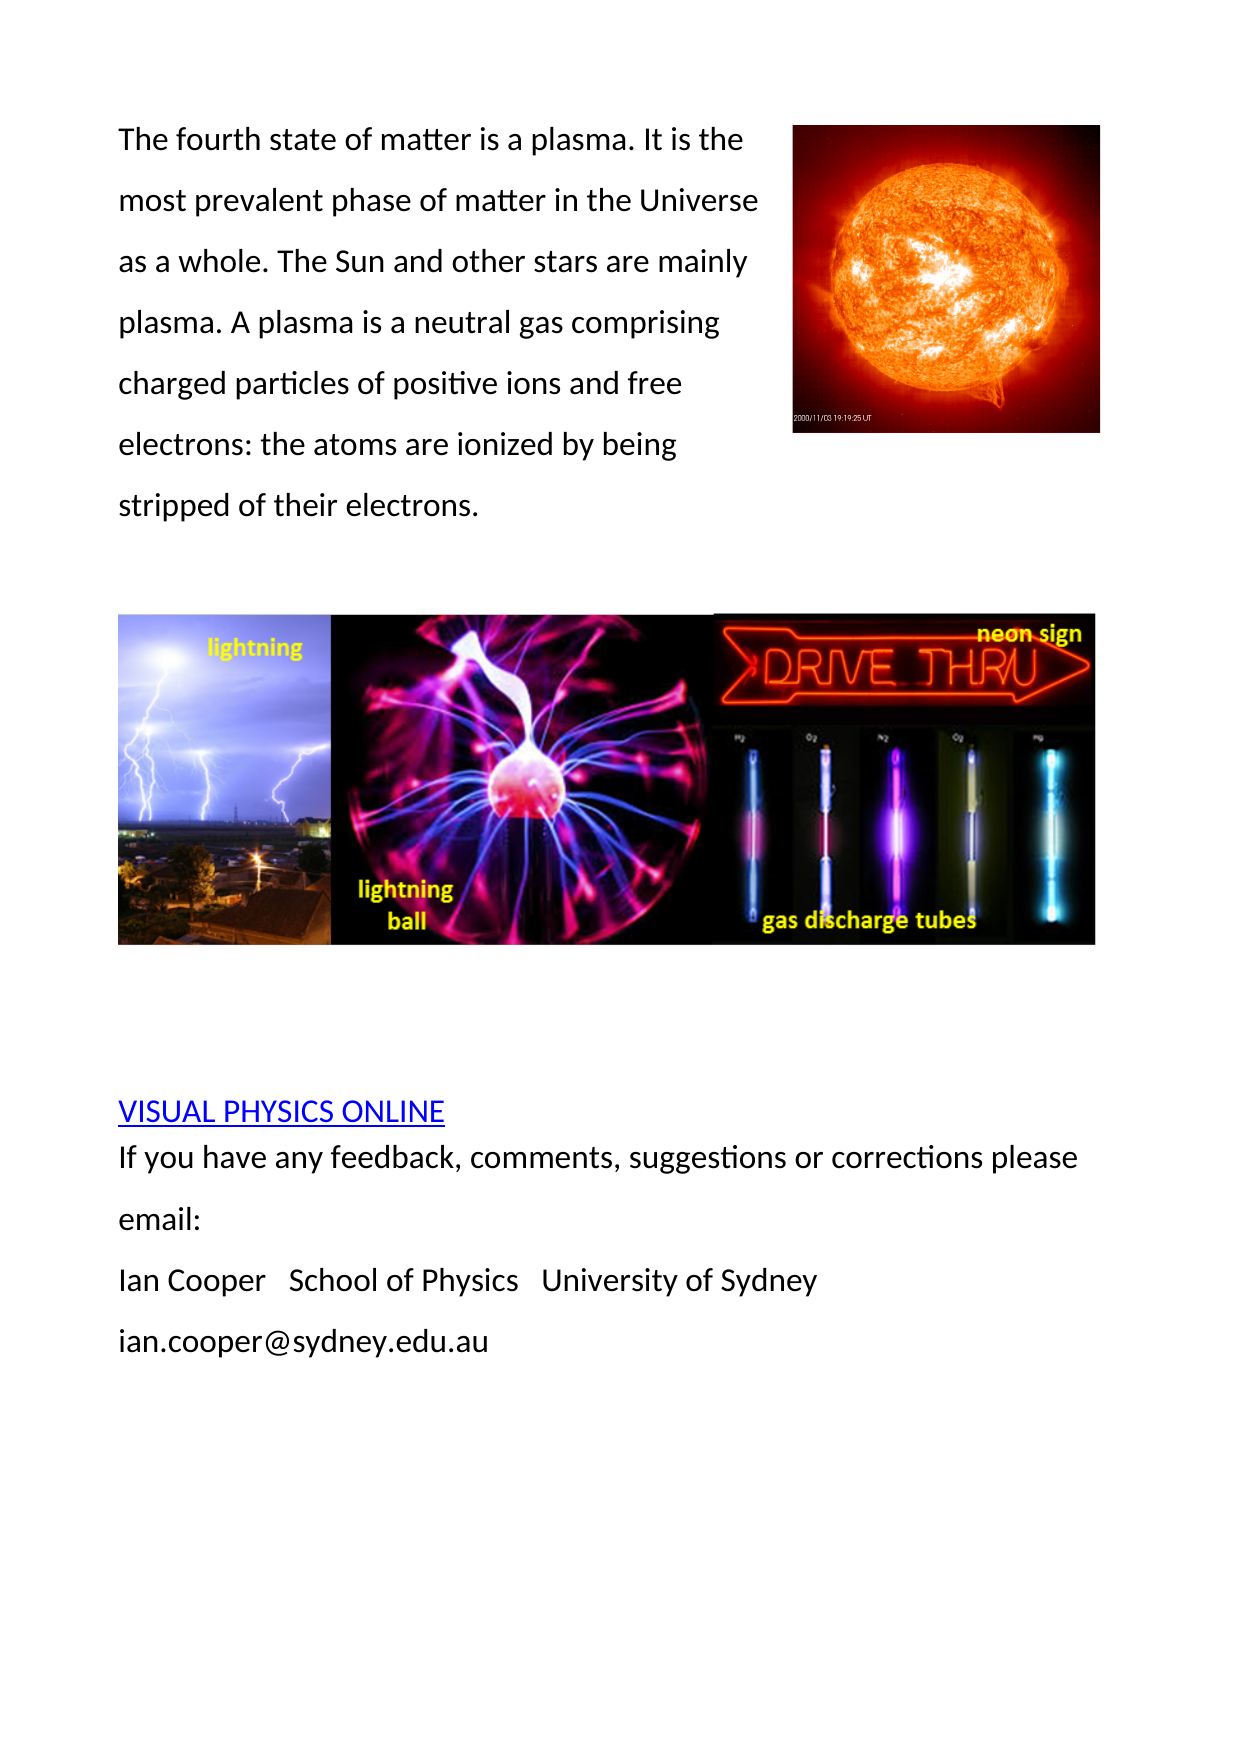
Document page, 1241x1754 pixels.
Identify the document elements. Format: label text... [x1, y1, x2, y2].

picture [118, 606, 1103, 954]
text Ian Cooper School of Physics University of Sydney [118, 1259, 1122, 1299]
text The fourth state of matter is a plasma. It is the most prevalent phase of matter in the Universe as a whole. The Sun and other stars are mainly plasma. A plasma is a neutral gas comprising charged particles of positive ions and free electrons: the atoms are ionized by being stripped of their electrons. [118, 118, 1122, 525]
text If you have any feedback, comments, suggestions or corrections please email: [118, 1137, 1122, 1238]
text VISUAL PHYSICS ONLINE [118, 1090, 1122, 1131]
text ian.cooper@sydney.edu.au [118, 1320, 1122, 1360]
picture [792, 125, 1100, 433]
